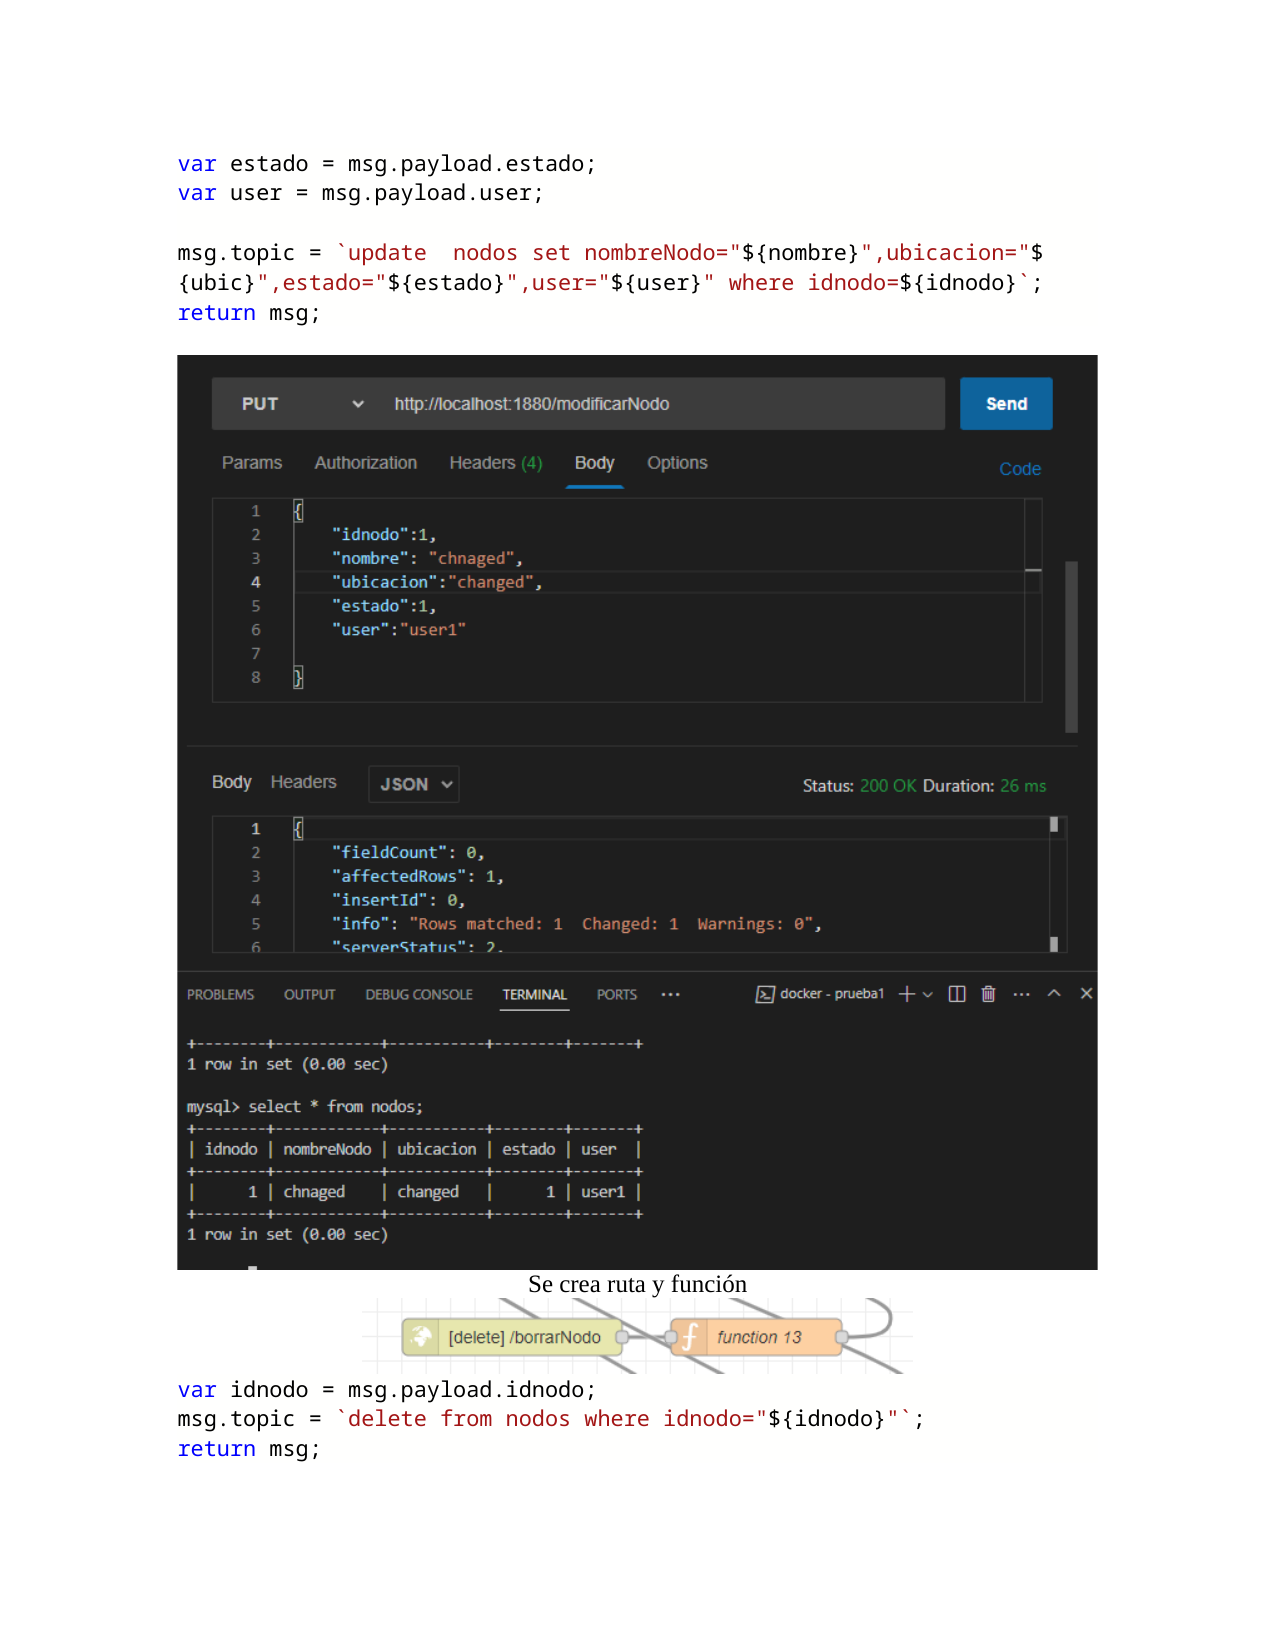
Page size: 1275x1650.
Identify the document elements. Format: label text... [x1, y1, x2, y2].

text var user = msg.payload.user; [177, 177, 1098, 207]
text Se crea ruta y función [177, 1270, 1098, 1298]
text var idnodo = msg.payload.idnodo; [177, 1374, 1098, 1403]
text msg.topic = `delete from nodos where idnodo="${idnodo}"`; [177, 1403, 1098, 1433]
picture [362, 1298, 913, 1374]
text return msg; [177, 1433, 1098, 1463]
text return msg; [177, 297, 1098, 326]
picture [177, 355, 1098, 1270]
text msg.topic = `update nodos set nombreNodo="${nombre}",ubicacion="${ubic}",estado="${estado}",user="${user}" where idnodo=${idnodo}`; [177, 237, 1098, 297]
text var estado = msg.payload.estado; [177, 148, 1098, 177]
